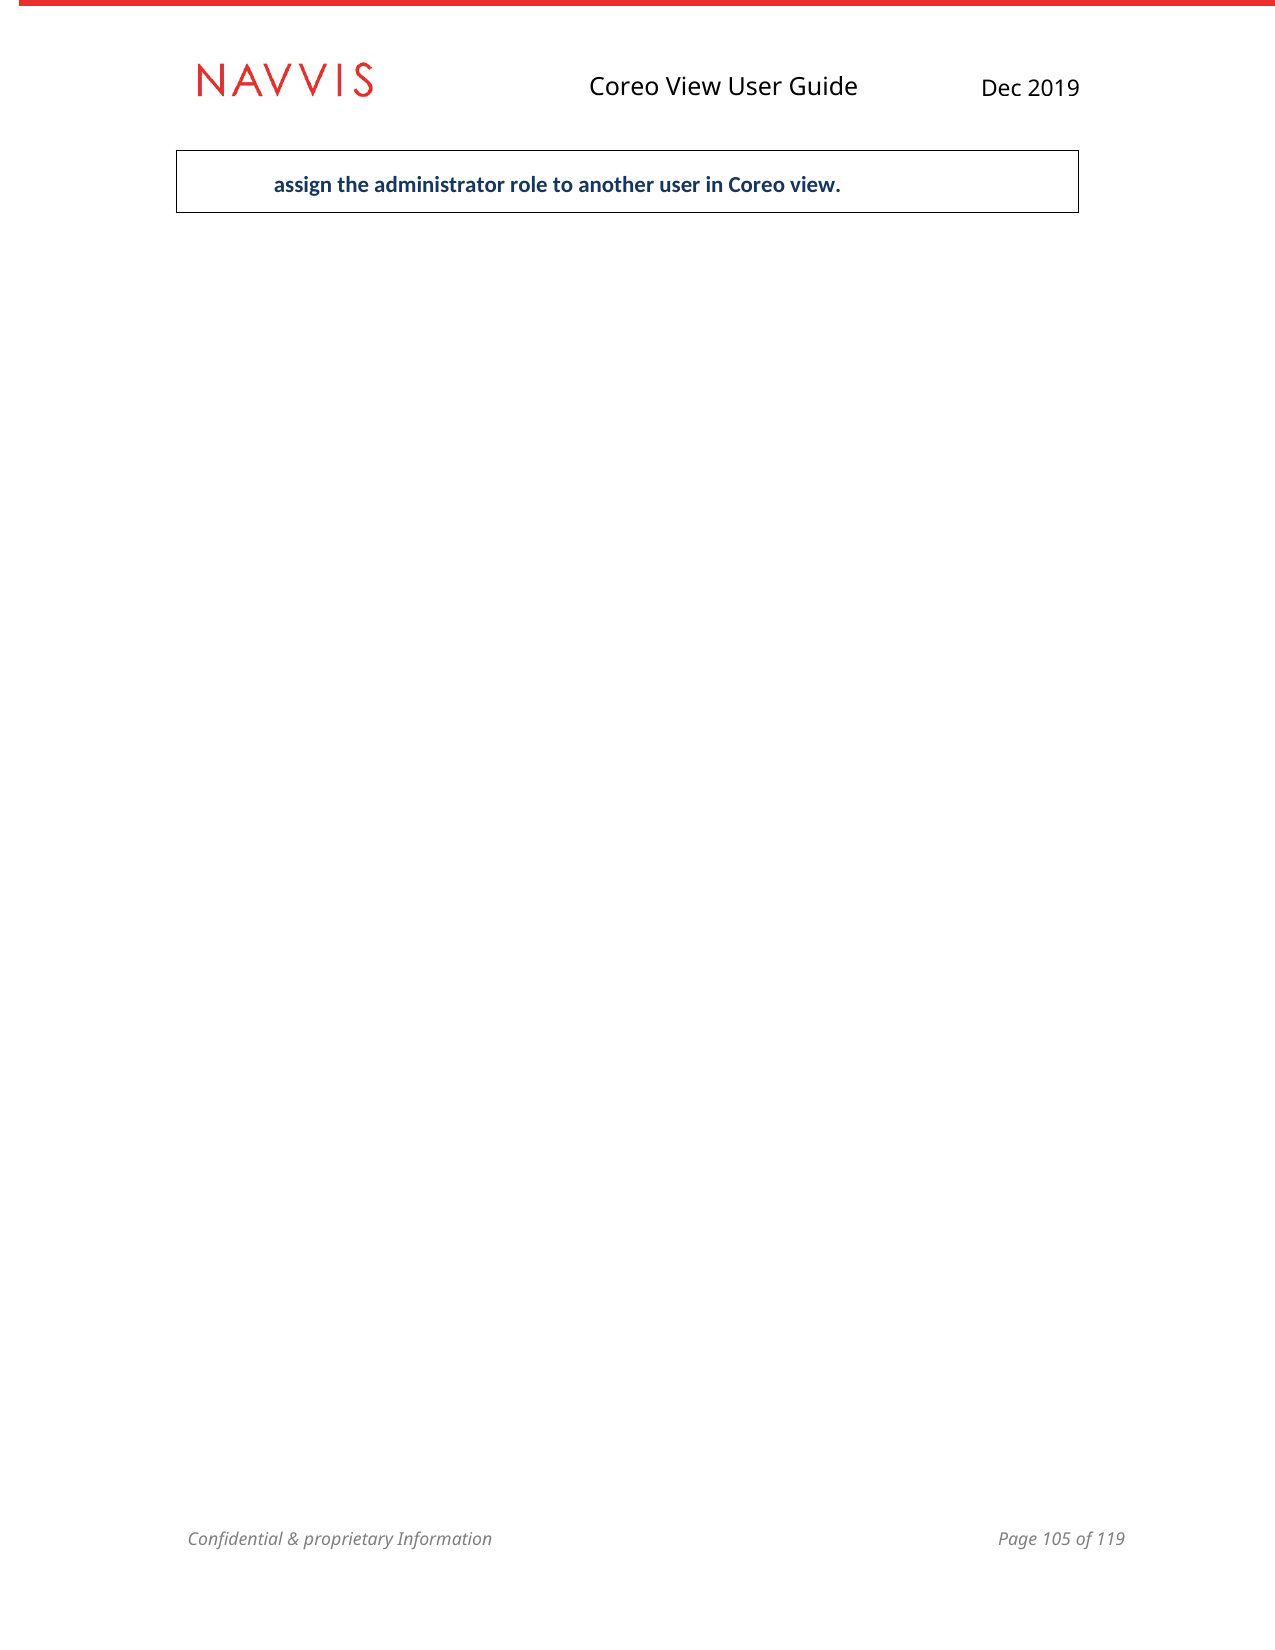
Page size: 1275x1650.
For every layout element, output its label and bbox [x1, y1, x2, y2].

table_header [177, 151, 262, 212]
picture [187, 55, 383, 104]
table_header [263, 151, 1078, 212]
